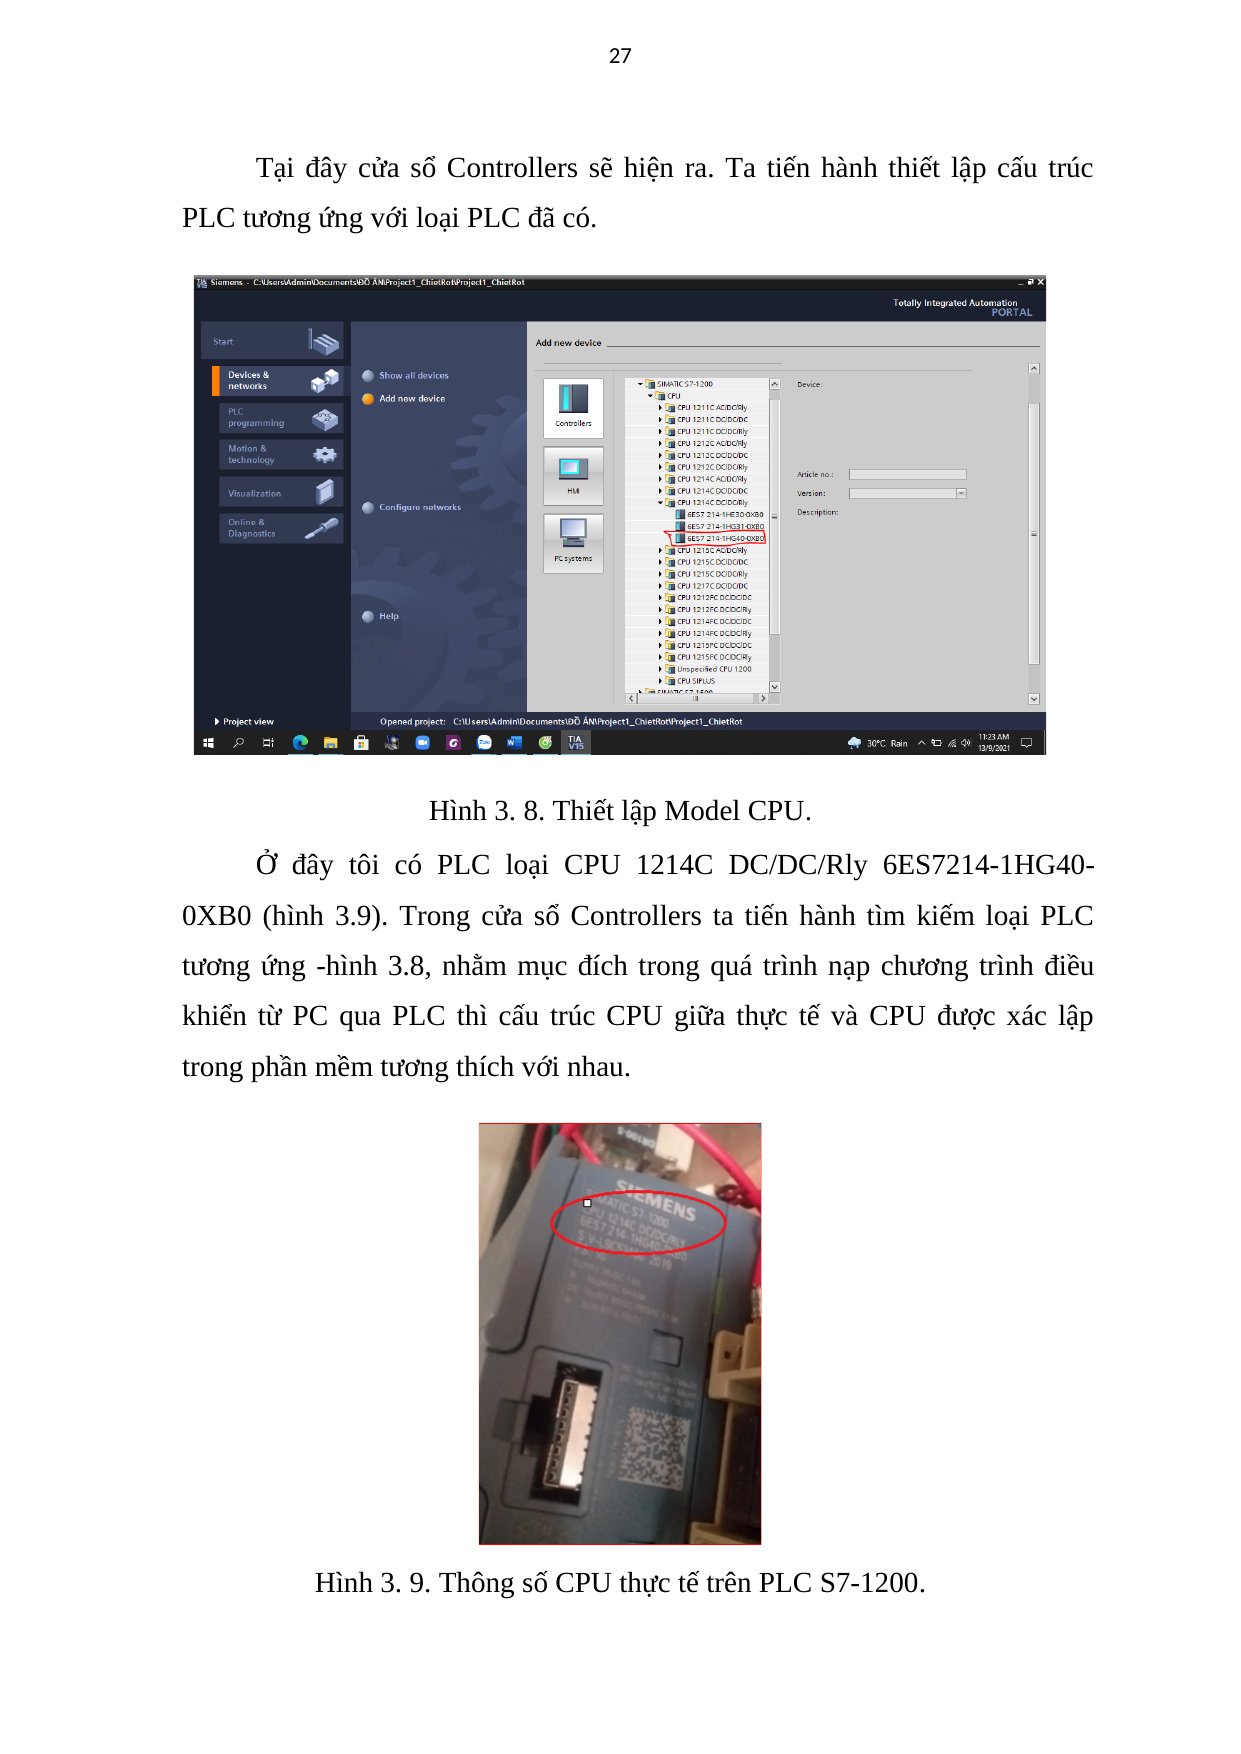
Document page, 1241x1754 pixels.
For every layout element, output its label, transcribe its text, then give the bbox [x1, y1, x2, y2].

picture [193, 275, 1047, 755]
text Ở đây tôi có PLC loại CPU 1214C DC/DC/Rly 6ES7214-1HG40-0XB0 (hình 3.9). Trong cửa sổ Controllers ta tiến hành tìm kiếm loại PLC tương ứng -hình 3.8, nhằm mục đích trong quá trình nạp chương trình điều khiển từ PC qua PLC thì cấu trúc CPU giữa thực tế và CPU được xác lập trong phần mềm tương thích với nhau. [182, 847, 1096, 1082]
text Hình 3. 8. Thiết lập Model CPU. [150, 793, 1090, 827]
text Hình 3. 9. Thông số CPU thực tế trên PLC S7-1200. [150, 1565, 1090, 1599]
text Tại đây cửa sổ Controllers sẽ hiện ra. Ta tiến hành thiết lập cấu trúc PLC tương ứng với loại PLC đã có. [182, 150, 1096, 234]
picture [478, 1123, 762, 1545]
